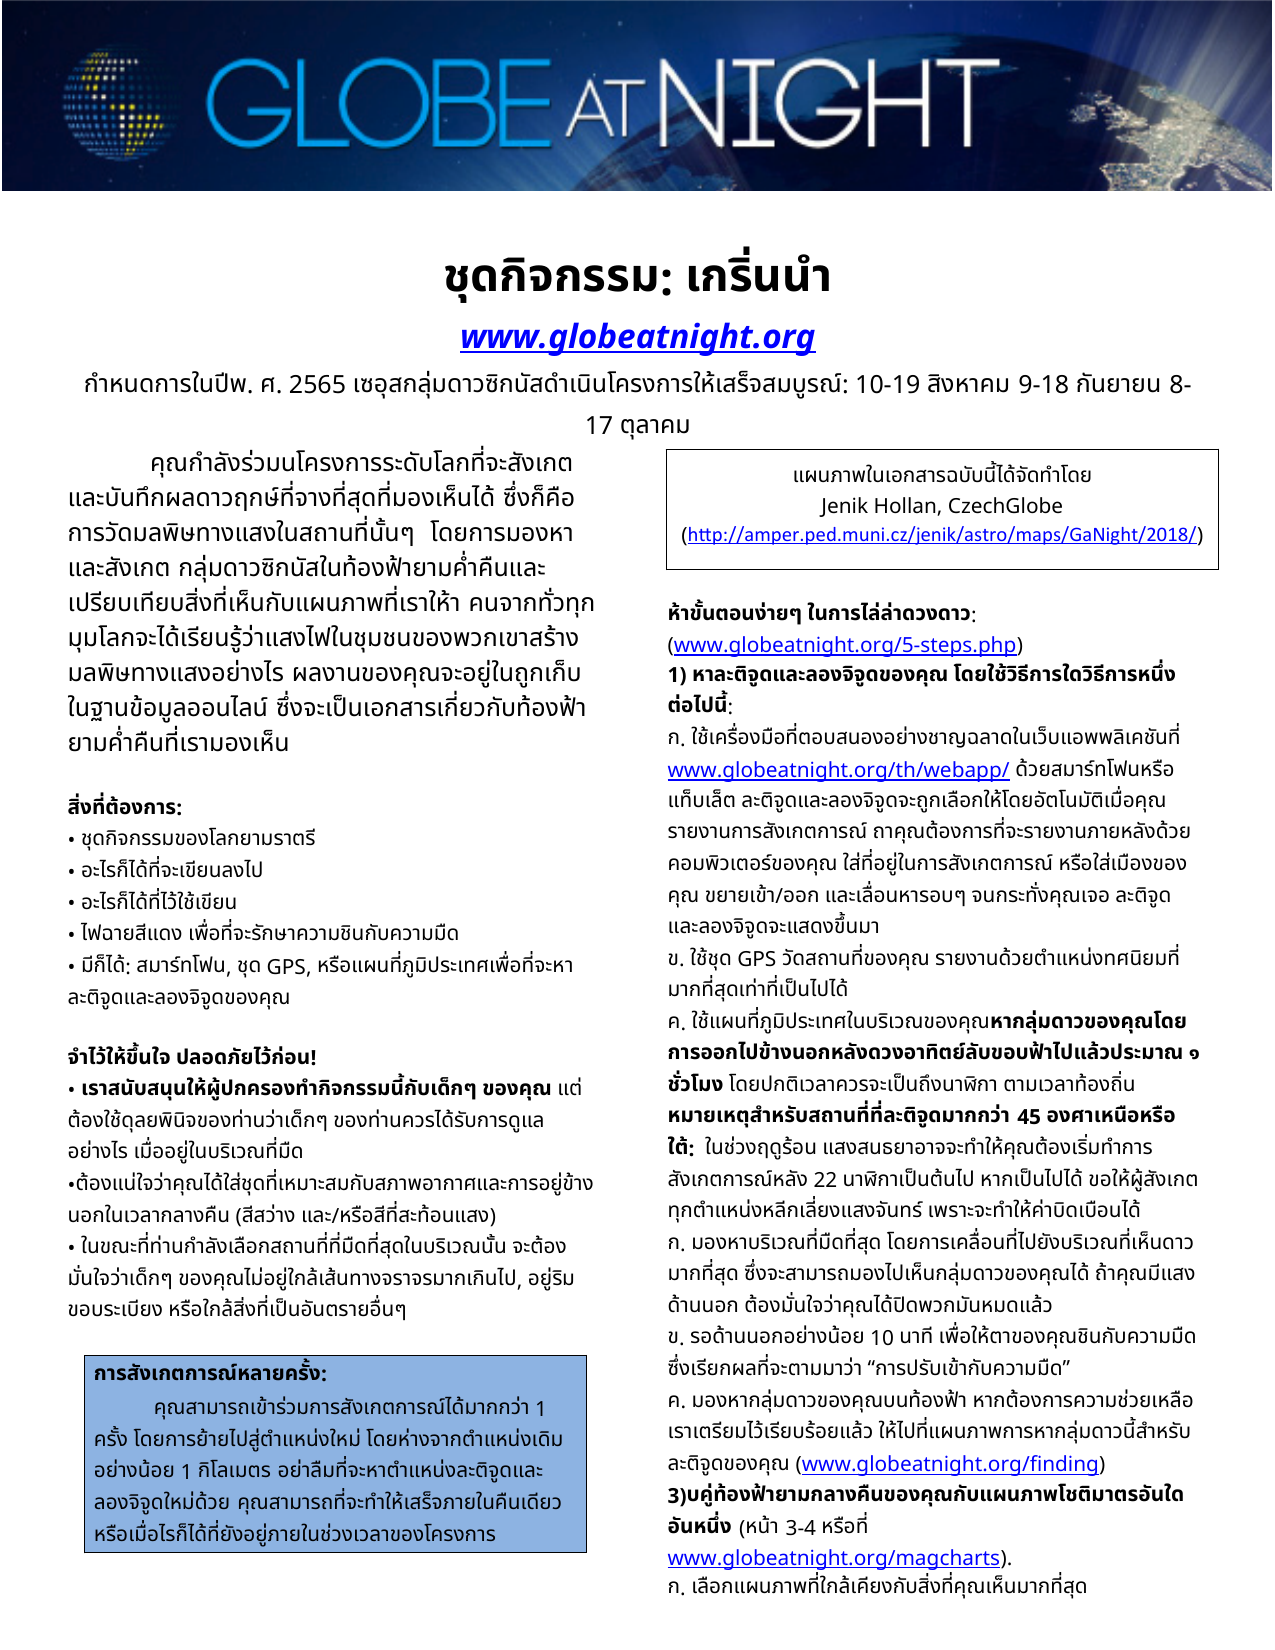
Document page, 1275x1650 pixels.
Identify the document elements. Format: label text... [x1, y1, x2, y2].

text ห้าขั้นตอนง่ายๆ ในการไล่ล่าดวงดาว: (www.globeatnight.org/5-steps.php) [667, 599, 1200, 659]
text www.globeatnight.org [75, 312, 1200, 358]
text จำไว้ให้ขึ้นใจ ปลอดภัยไว้ก่อน! [67, 1042, 600, 1073]
text ก. ใช้เครื่องมือที่ตอบสนองอย่างชาญฉลาดในเว็บแอพพลิเคชันที่ www.globeatnight.org/th/webapp/ ด้วยสมาร์ทโฟนหรือแท็บเล็ต ละติจูดและลองจิจูดจะถูกเลือกให้โดยอัตโนมัติเมื่อคุณรายงานการสังเกตการณ์ ถาคุณต้องการที่จะรายงานภายหลังด้วยคอมพิวเตอร์ของคุณ ใส่ที่อยู่ในการสังเกตการณ์ หรือใส่เมืองของคุณ ขยายเข้า/ออก และเลื่อนหารอบๆ จนกระทั่งคุณเจอ ละติจูดและลองจิจูดจะแสดงขึ้นมา [667, 722, 1200, 943]
text • มีก็ได้: สมาร์ทโฟน, ชุด GPS, หรือแผนที่ภูมิประเทศเพื่อที่จะหาละติจูดและลองจิจูดของคุณ [67, 950, 600, 1013]
text • ในขณะที่ท่านกำลังเลือกสถานที่ที่มืดที่สุดในบริเวณนั้น จะต้องมั่นใจว่าเด็กๆ ของคุณไม่อยู่ใกล้เส้นทางจราจรมากเกินไป, อยู่ริมขอบระเบียง หรือใกล้สิ่งที่เป็นอันตรายอื่นๆ [67, 1231, 600, 1326]
text • เราสนับสนุนให้ผู้ปกครองทำกิจกรรมนี้กับเด็กๆ ของคุณ แต่ต้องใช้ดุลยพินิจของท่านว่าเด็กๆ ของท่านควรได้รับการดูแลอย่างไร เมื่ออยู่ในบริเวณที่มืด [67, 1073, 600, 1168]
text • อะไรก็ได้ที่ไว้ใช้เขียน [67, 887, 600, 919]
text ก. เลือกแผนภาพที่ใกล้เคียงกับสิ่งที่คุณเห็นมากที่สุด [667, 1571, 1200, 1603]
text ค. ใช้แผนที่ภูมิประเทศในบริเวณของคุณหากลุ่มดาวของคุณโดยการออกไปข้างนอกหลังดวงอาทิตย์ลับขอบฟ้าไปแล้วประมาณ ๑ ชั่วโมง โดยปกติเวลาควรจะเป็นถึงนาฬิกา ตามเวลาท้องถิ่น หมายเหตุสำหรับสถานที่ที่ละติจูดมากกว่า 45 องศาเหนือหรือใต้: ในช่วงฤดูร้อน แสงสนธยาอาจจะทำให้คุณต้องเริ่มทำการสังเกตการณ์หลัง 22 นาฬิกาเป็นต้นไป หากเป็นไปได้ ขอให้ผู้สังเกตทุกตำแหน่งหลีกเลี่ยงแสงจันทร์ เพราะจะทำให้ค่าบิดเบือนได้ ก. มองหาบริเวณที่มืดที่สุด โดยการเคลื่อนที่ไปยังบริเวณที่เห็นดาวมากที่สุด ซึ่งจะสามารถมองไปเห็นกลุ่มดาวของคุณได้ ถ้าคุณมีแสงด้านนอก ต้องมั่นใจว่าคุณได้ปิดพวกมันหมดแล้ว ข. รอด้านนอกอย่างน้อย 10 นาที เพื่อให้ตาของคุณชินกับความมืด ซึ่งเรียกผลที่จะตามมาว่า “การปรับเข้ากับความมืด” [667, 1006, 1200, 1385]
text ค. มองหากลุ่มดาวของคุณบนท้องฟ้า หากต้องการความช่วยเหลือ เราเตรียมไว้เรียบร้อยแล้ว ให้ไปที่แผนภาพการหากลุ่มดาวนี้สำหรับละติจูดของคุณ (www.globeatnight.org/finding) 3)บคู่ท้องฟ้ายามกลางคืนของคุณกับแผนภาพโชติมาตรอันใดอันหนึ่ง (หน้า 3-4 หรือที่ www.globeatnight.org/magcharts). [667, 1385, 1200, 1571]
text แผนภาพในเอกสารฉบับนี้ได้จัดทำโดย Jenik Hollan, CzechGlobe (http://amper.ped.muni.cz/jenik/astro/maps/GaNight/2018/) [667, 450, 1218, 569]
text กำหนดการในปีพ. ศ. 2565 เซอุสกลุ่มดาวซิกนัสดำเนินโครงการให้เสร็จสมบูรณ์: 10-19 สิงหาคม 9-18 กันยายน 8-17 ตุลาคม [75, 367, 1200, 442]
text คุณกำลังร่วมนโครงการระดับโลกที่จะสังเกตและบันทึกผลดาวฤกษ์ที่จางที่สุดที่มองเห็นได้ ซึ่งก็คือการวัดมลพิษทางแสงในสถานที่นั้นๆ โดยการมองหาและสังเกต กลุ่มดาวซิกนัสในท้องฟ้ายามค่ำคืนและเปรียบเทียบสิ่งที่เห็นกับแผนภาพที่เราให้า คนจากทั่วทุกมุมโลกจะได้เรียนรู้ว่าแสงไฟในชุมชนของพวกเขาสร้างมลพิษทางแสงอย่างไร ผลงานของคุณจะอยู่ในถูกเก็บในฐานข้อมูลออนไลน์ ซึ่งจะเป็นเอกสารเกี่ยวกับท้องฟ้ายามค่ำคืนที่เรามองเห็น [67, 448, 600, 758]
text ชุดกิจกรรม: เกริ่นนำ [75, 191, 1200, 312]
text สิ่งที่ต้องการ: [67, 792, 600, 824]
text ข. ใช้ชุด GPS วัดสถานที่ของคุณ รายงานด้วยตำแหน่งทศนิยมที่มากที่สุดเท่าที่เป็นไปได้ [667, 943, 1200, 1006]
text การสังเกตการณ์หลายครั้ง: [85, 1356, 586, 1389]
text • ชุดกิจกรรมของโลกยามราตรี [67, 824, 600, 855]
text • อะไรก็ได้ที่จะเขียนลงไป [67, 855, 600, 887]
text • ไฟฉายสีแดง เพื่อที่จะรักษาความชินกับความมืด [67, 919, 600, 950]
text คุณสามารถเข้าร่วมการสังเกตการณ์ได้มากกว่า 1 ครั้ง โดยการย้ายไปสู่ตำแหน่งใหม่ โดยห่างจากตำแหน่งเดิมอย่างน้อย 1 กิโลเมตร อย่าลืมที่จะหาตำแหน่งละติจูดและลองจิจูดใหม่ด้วย คุณสามารถที่จะทำให้เสร็จภายในคืนเดียวหรือเมื่อไรก็ได้ที่ยังอยู่ภายในช่วงเวลาของโครงการ [85, 1389, 586, 1552]
text •ต้องแน่ใจว่าคุณได้ใส่ชุดที่เหมาะสมกับสภาพอากาศและการอยู่ข้างนอกในเวลากลางคืน (สีสว่าง และ/หรือสีที่สะท้อนแสง) [67, 1168, 600, 1231]
text 1) หาละติจูดและลองจิจูดของคุณ โดยใช้วิธีการใดวิธีการหนึ่งต่อไปนี้: [667, 659, 1200, 722]
